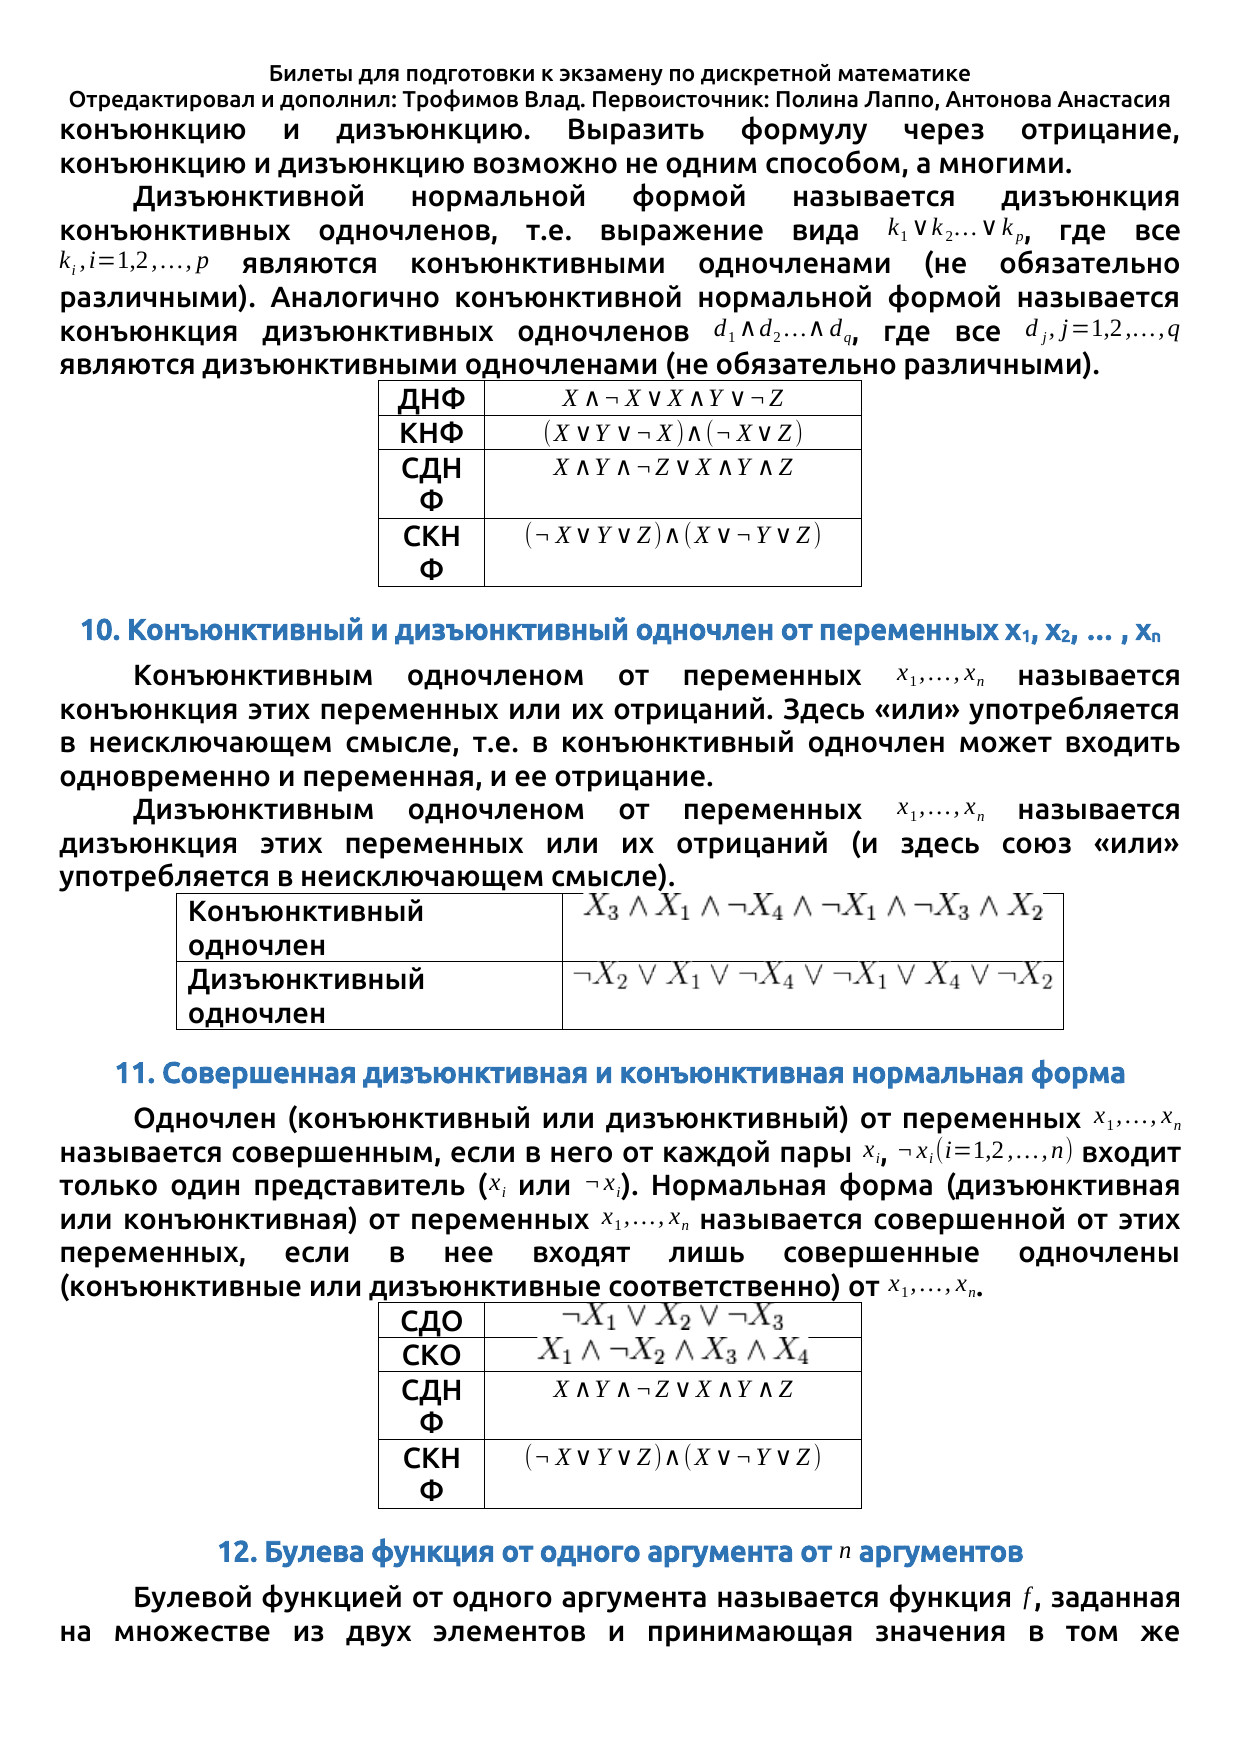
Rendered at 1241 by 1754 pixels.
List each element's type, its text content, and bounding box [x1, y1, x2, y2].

picture [562, 1303, 784, 1330]
table_header Конъюнктивный одночлен [177, 894, 562, 961]
text Одночлен (конъюнктивный или дизъюнктивный) от переменных называется совершенным, если в него от каждой пары , входит только один представитель ( или ). Нормальная форма (дизъюнктивная или конъюнктивная) от переменных называется совершенной от этих переменных, если в нее входят лишь совершенные одночлены (конъюнктивные или дизъюнктивные соответственно) от . [59, 1101, 1181, 1302]
subtitle 12. Булева функция от одного аргумента от аргументов [59, 1533, 1181, 1567]
subtitle 10. Конъюнктивный и дизъюнктивный одночлен от переменных x1, x2, … , xn [59, 612, 1181, 645]
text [59, 112, 1181, 179]
picture [573, 961, 1053, 991]
table_header СДО [379, 1303, 484, 1337]
table_header [485, 1303, 861, 1337]
table_cell [485, 1440, 861, 1507]
table_header ДНФ [379, 381, 484, 415]
table_cell СДНФ [379, 1372, 484, 1439]
picture [537, 1337, 809, 1364]
table_cell [485, 450, 861, 517]
table_cell [563, 962, 1063, 1029]
table_cell [485, 519, 861, 586]
text Дизъюнктивной нормальной формой называется дизъюнкция конъюнктивных одночленов, т.е. выражение вида , где все являются конъюнктивными одночленами (не обязательно различными). Аналогично конъюнктивной нормальной формой называется конъюнкция дизъюнктивных одночленов , где все являются дизъюнктивными одночленами (не обязательно различными). [59, 179, 1181, 380]
table_cell [485, 1372, 861, 1439]
table_header [485, 381, 861, 415]
table_cell СКНФ [379, 519, 484, 586]
table_cell Дизъюнктивный одночлен [177, 962, 562, 1029]
table_cell КНФ [379, 416, 484, 449]
table_cell [485, 416, 861, 449]
table_cell СКНФ [379, 1440, 484, 1507]
subtitle 11. Совершенная дизъюнктивная и конъюнктивная нормальная форма [59, 1055, 1181, 1088]
picture [583, 893, 1043, 920]
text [59, 1579, 1181, 1647]
table_cell СДНФ [379, 450, 484, 517]
table_cell СКО [379, 1338, 484, 1371]
table_header [563, 894, 1063, 961]
text Конъюнктивным одночленом от переменных называется конъюнкция этих переменных или их отрицаний. Здесь «или» употребляется в неисключающем смысле, т.е. в конъюнктивный одночлен может входить одновременно и переменная, и ее отрицание. [59, 658, 1181, 792]
text Дизъюнктивным одночленом от переменных называется дизъюнкция этих переменных или их отрицаний (и здесь союз «или» употребляется в неисключающем смысле). [59, 792, 1181, 892]
table_cell [485, 1338, 861, 1371]
